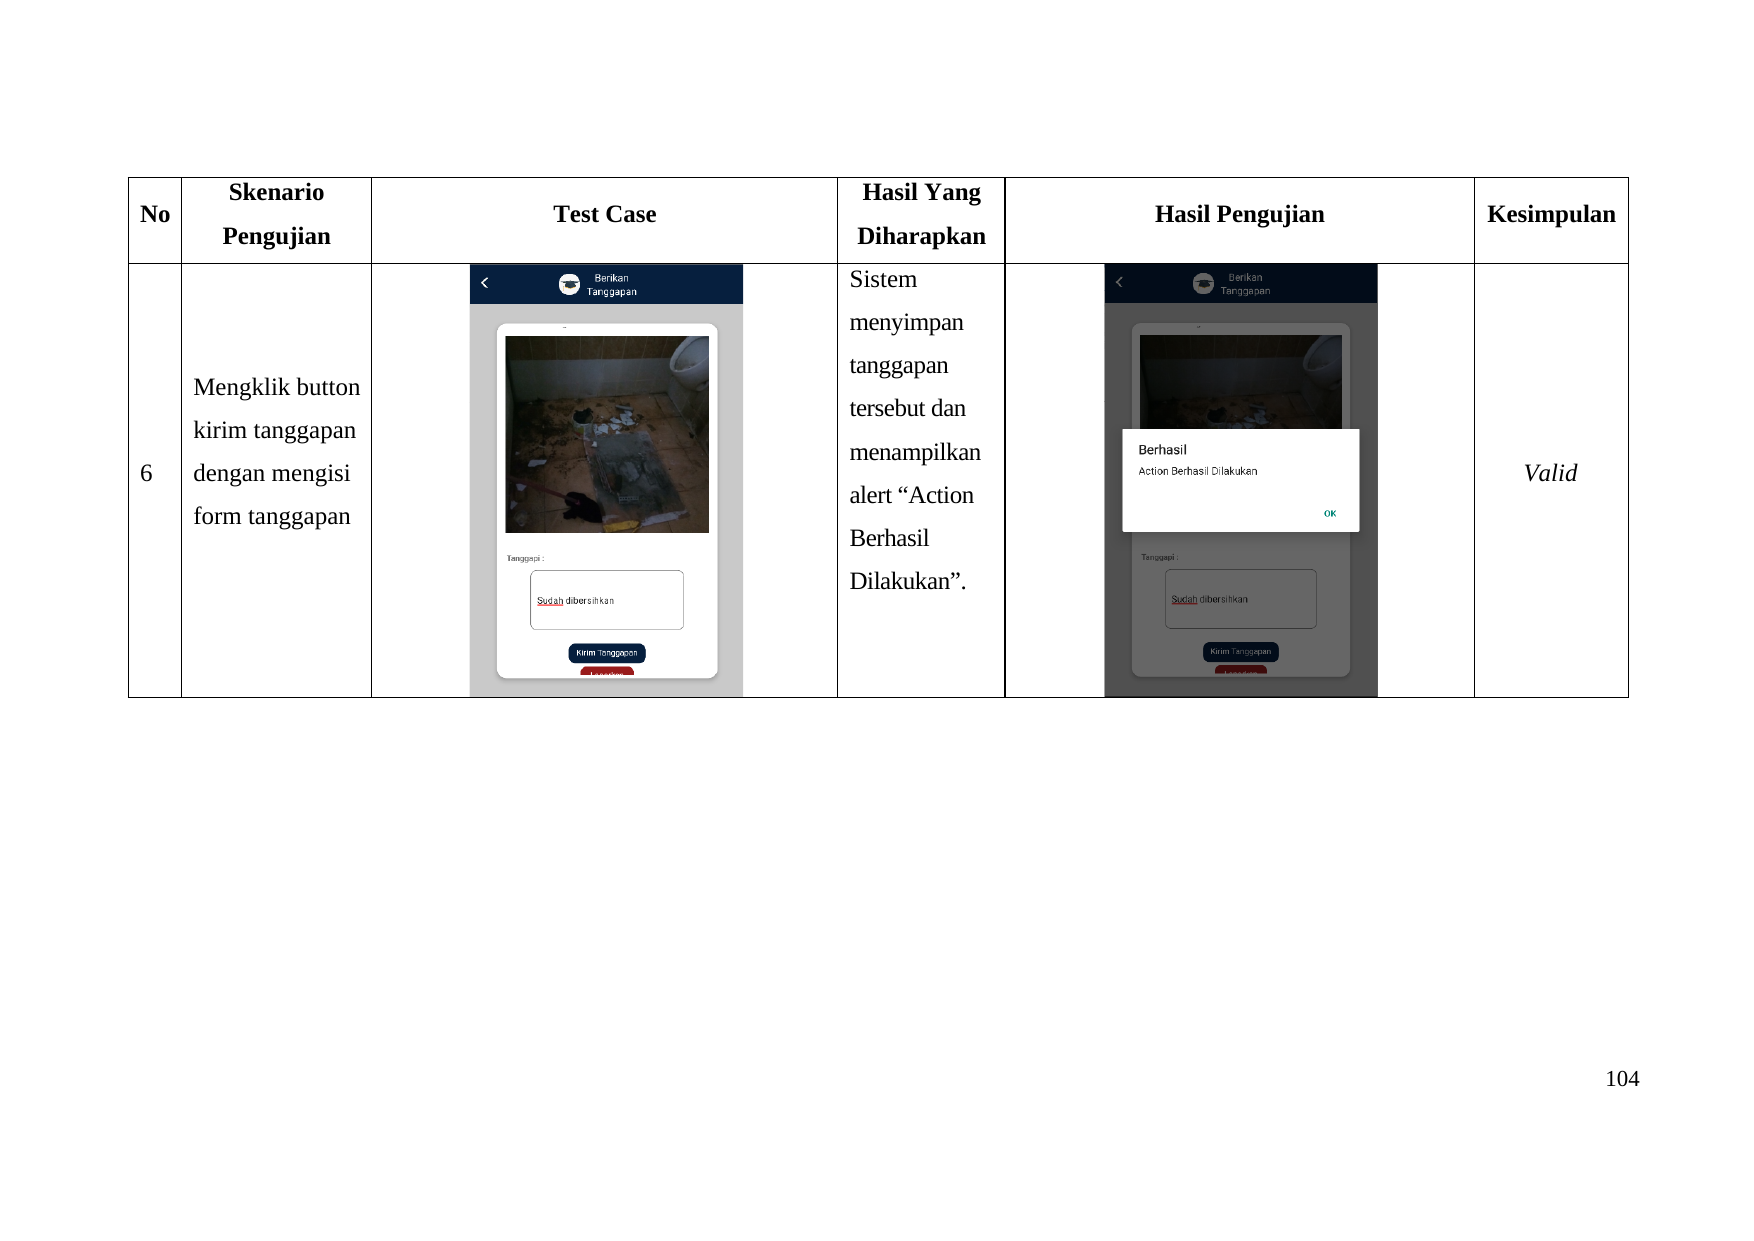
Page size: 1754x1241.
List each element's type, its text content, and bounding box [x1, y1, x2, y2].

table_cell Valid [1475, 264, 1628, 697]
picture [469, 264, 744, 697]
table_header Skenario Pengujian [182, 178, 371, 263]
table_header Test Case [372, 178, 837, 263]
table_cell [372, 264, 469, 697]
picture [1104, 264, 1378, 697]
table_header Hasil Yang Diharapkan [838, 178, 1004, 263]
table_header Hasil Pengujian [1006, 178, 1474, 263]
table_cell Mengklik button kirim tanggapan dengan mengisi form tanggapan [182, 264, 371, 697]
table_header No [129, 178, 181, 263]
table_cell [1006, 264, 1104, 697]
table_cell [1378, 264, 1474, 697]
table_header Kesimpulan [1475, 178, 1628, 263]
table_cell 6 [129, 264, 181, 697]
table_cell Sistem menyimpan tanggapan tersebut dan menampilkan alert “Action Berhasil Dilakukan”. [838, 264, 1004, 697]
table_cell [744, 264, 837, 697]
